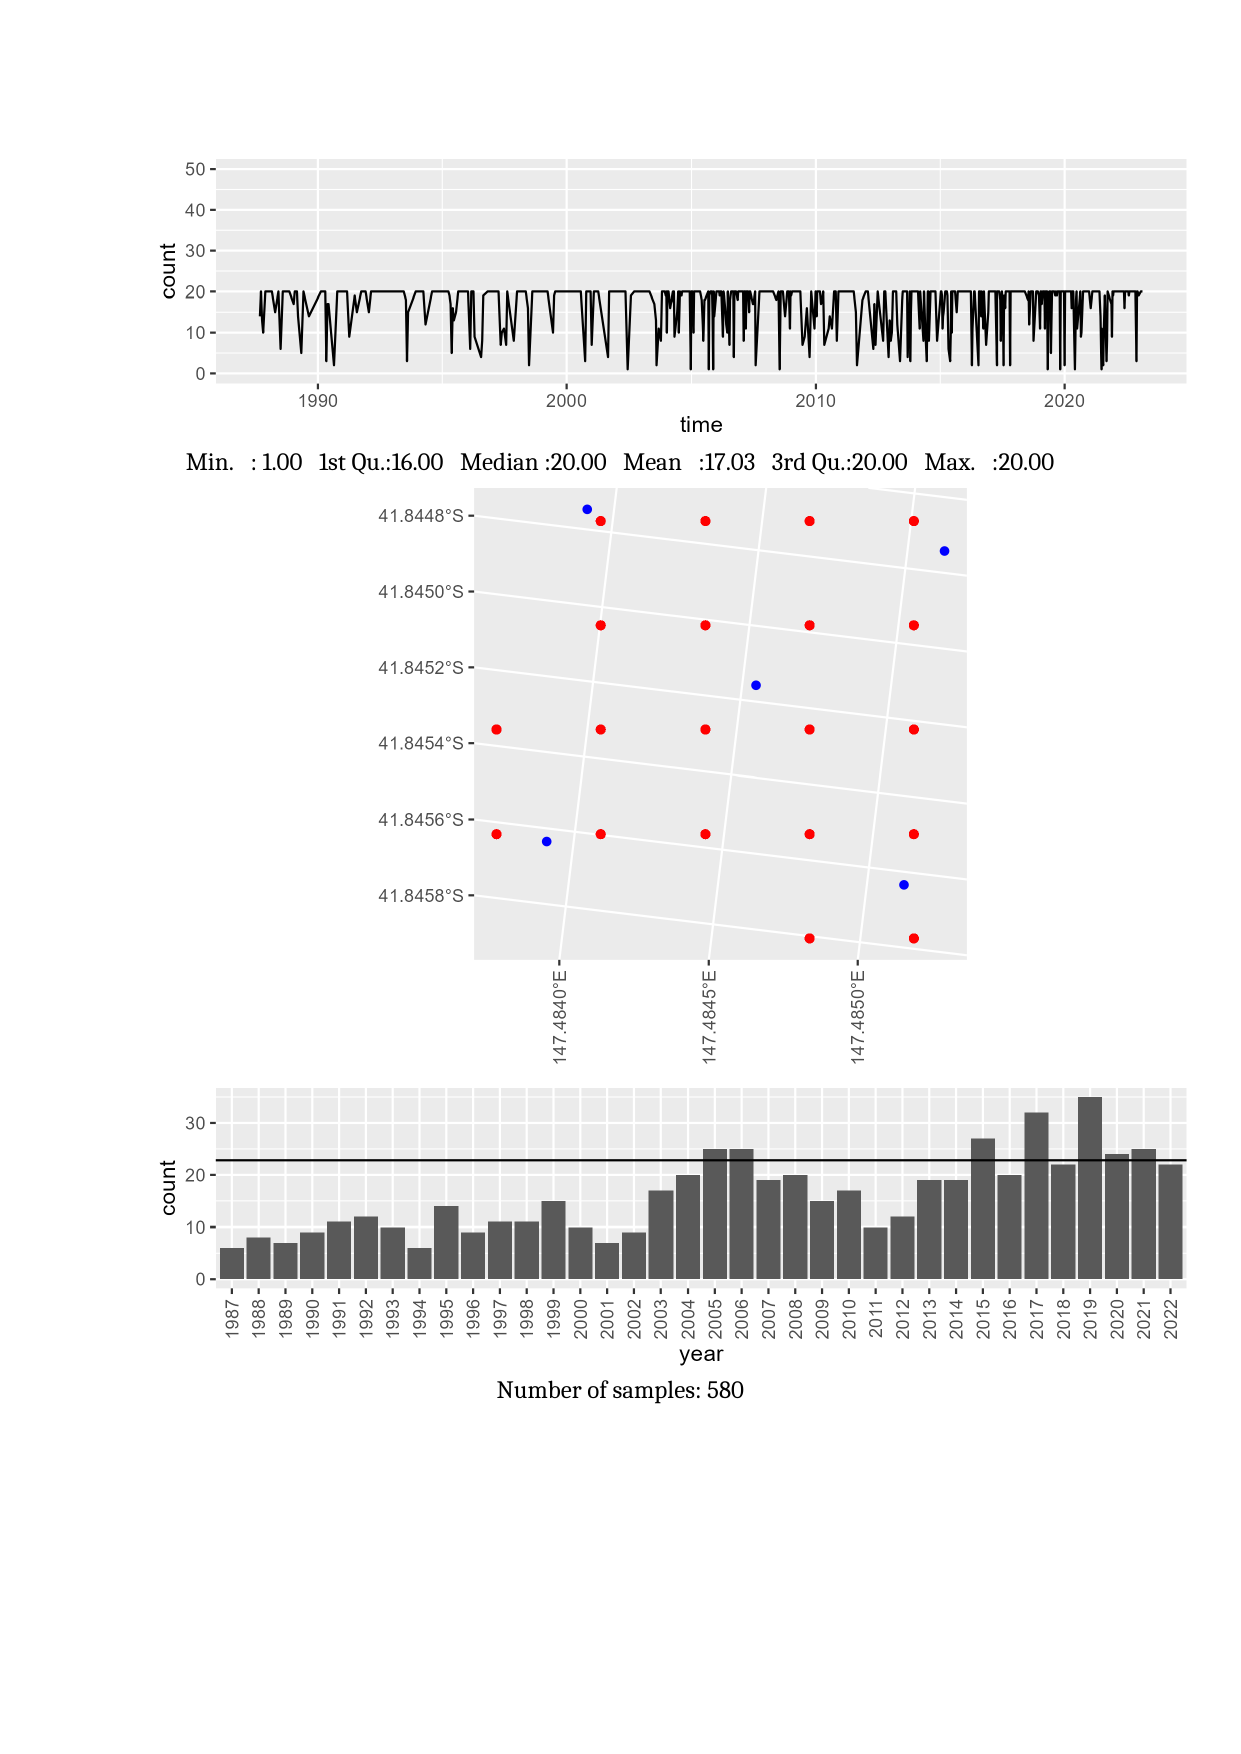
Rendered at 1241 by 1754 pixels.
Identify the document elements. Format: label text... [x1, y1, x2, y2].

text Number of samples: 580 [148, 1377, 1093, 1405]
text Min. : 1.00 1st Qu.:16.00 Median :20.00 Mean :17.03 3rd Qu.:20.00 Max. :20.00 [148, 448, 1093, 476]
picture [147, 476, 1198, 1377]
picture [147, 147, 1198, 448]
